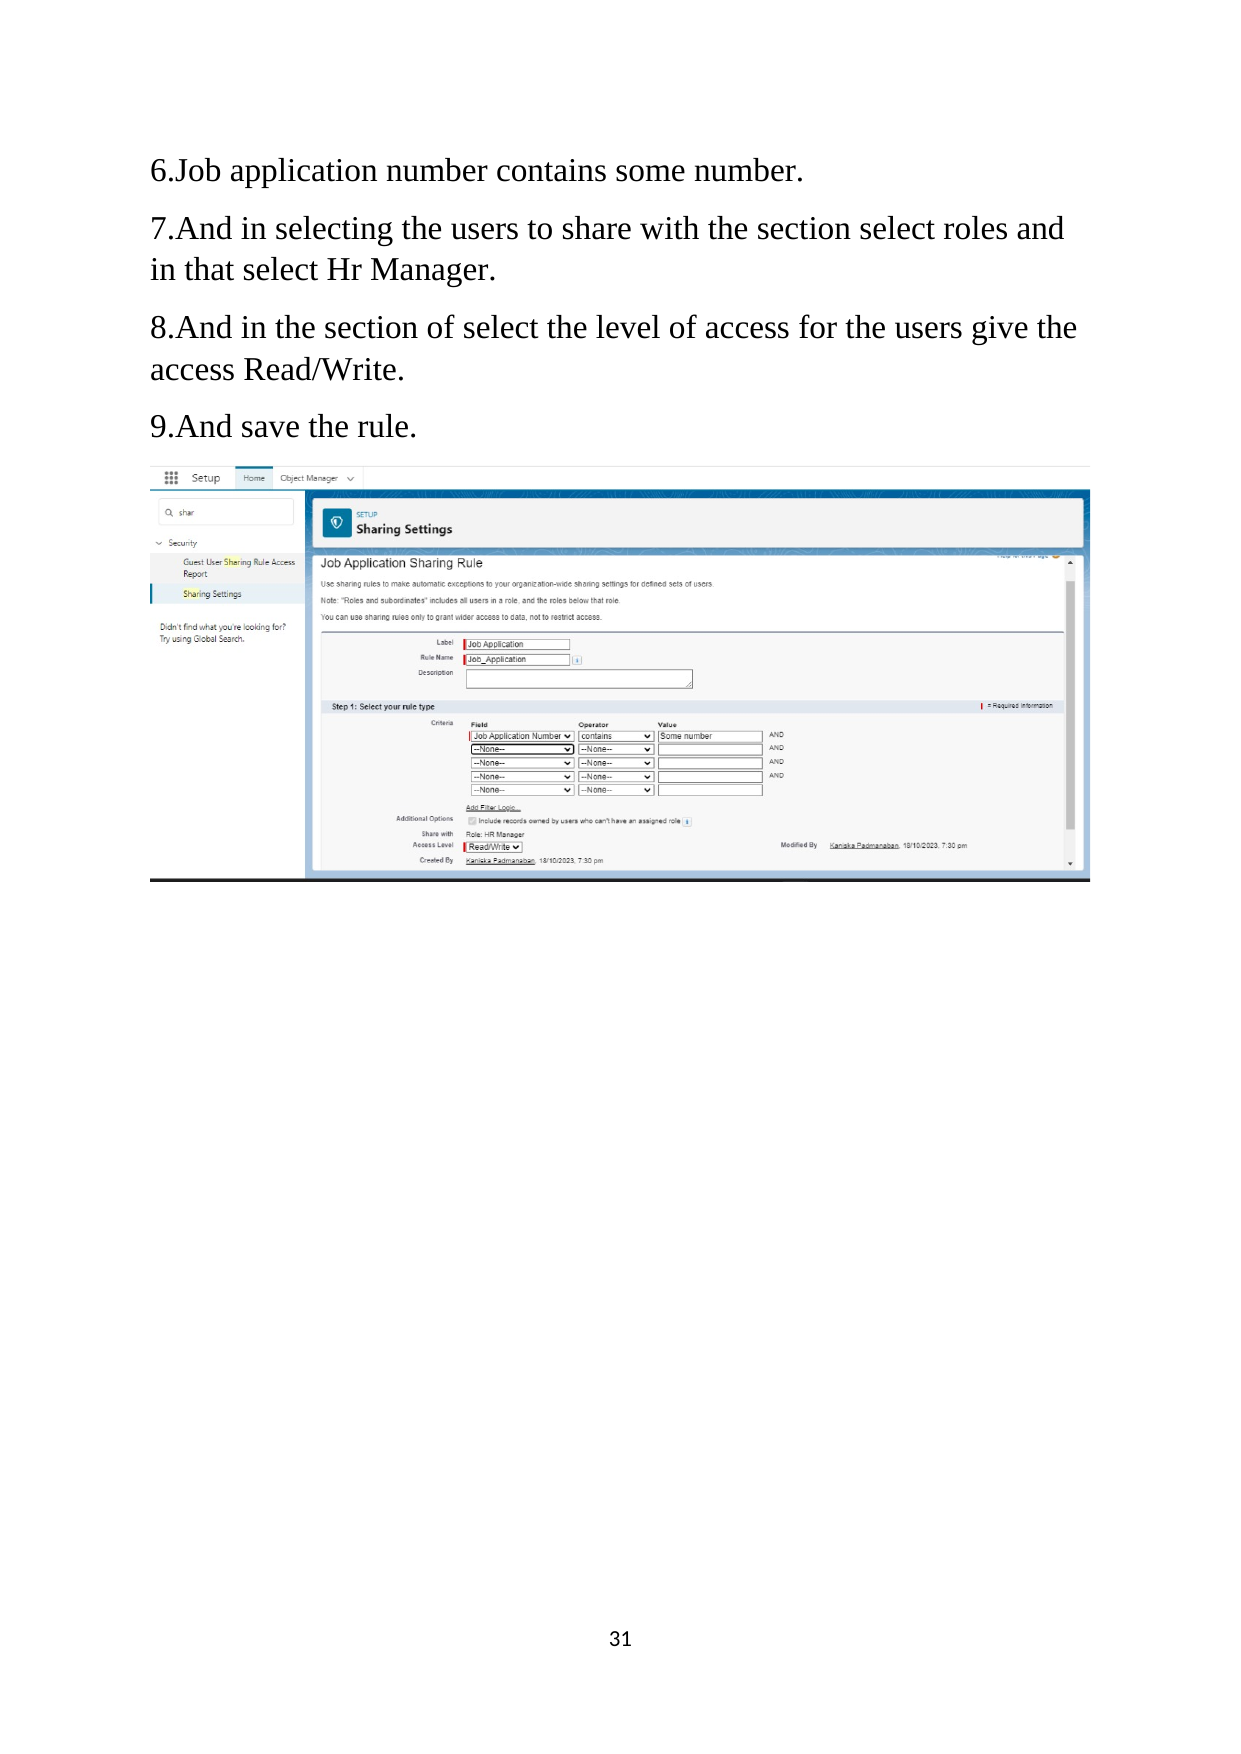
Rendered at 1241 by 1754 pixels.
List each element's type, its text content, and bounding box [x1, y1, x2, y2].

text 8.And in the section of select the level of access for the users give the access Read/Write. [150, 307, 1090, 387]
text 7.And in selecting the users to share with the section select roles and in that select Hr Manager. [150, 208, 1090, 288]
text 6.Job application number contains some number. [150, 150, 1090, 188]
text 9.And save the rule. [150, 407, 1090, 445]
picture [150, 464, 1091, 882]
